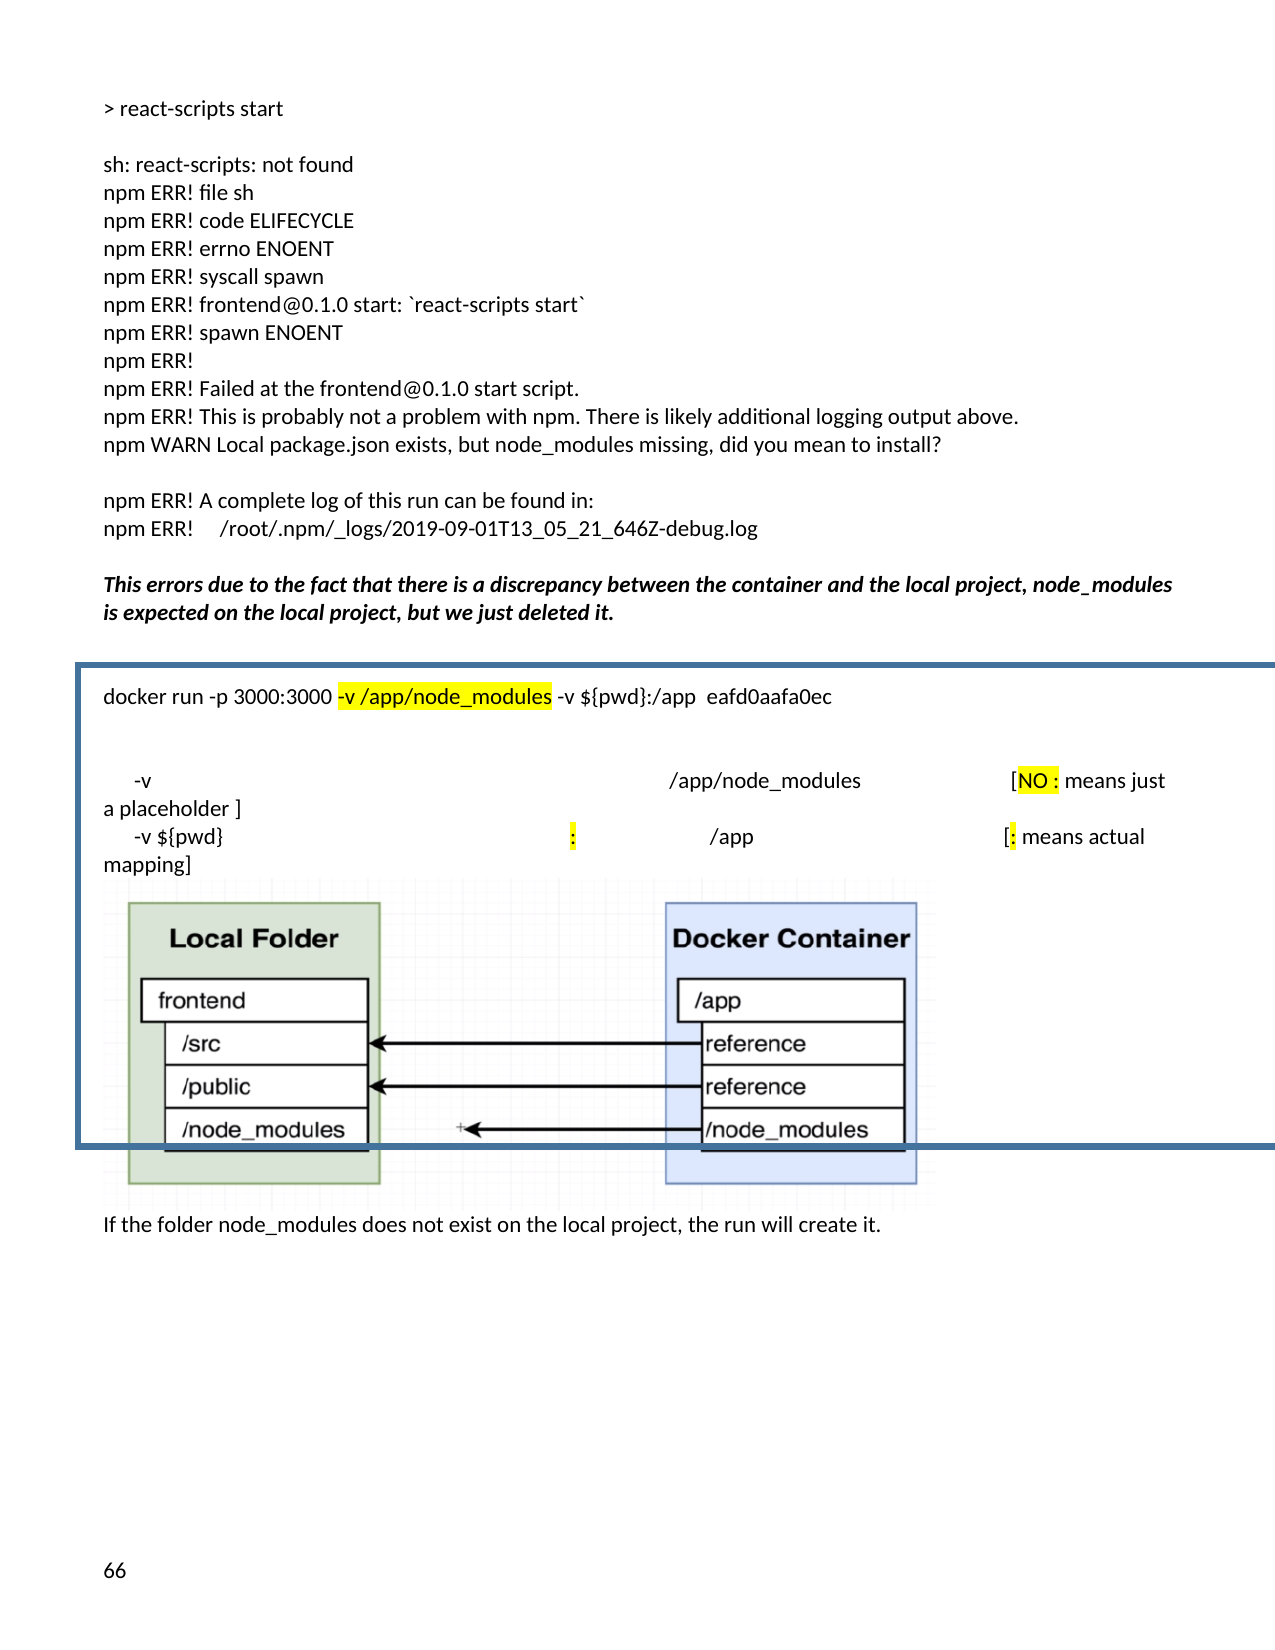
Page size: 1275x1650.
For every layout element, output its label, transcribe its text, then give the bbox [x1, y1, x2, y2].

text npm ERR! A complete log of this run can be found in: [103, 486, 1181, 514]
text -v ${pwd} : /app [: means actual mapping] [103, 822, 1181, 878]
text npm ERR! /root/.npm/_logs/2019-09-01T13_05_21_646Z-debug.log [103, 514, 1181, 542]
text This errors due to the fact that there is a discrepancy between the container and the local project, node_modules is expected on the local project, but we just deleted it. [103, 570, 1181, 626]
text npm ERR! file sh [103, 178, 1181, 206]
text npm ERR! errno ENOENT [103, 234, 1181, 262]
text -v /app/node_modules [NO : means just a placeholder ] [103, 766, 1181, 822]
text docker run -p 3000:3000 -v /app/node_modules -v ${pwd}:/app eafd0aafa0ec [552, 682, 1181, 710]
picture [103, 878, 936, 1143]
text npm ERR! Failed at the frontend@0.1.0 start script. [103, 374, 1181, 402]
text npm ERR! frontend@0.1.0 start: `react-scripts start` [103, 290, 1181, 318]
text npm ERR! spawn ENOENT [103, 318, 1181, 346]
text npm ERR! [103, 346, 1181, 374]
text > react-scripts start [103, 94, 1181, 122]
text npm ERR! This is probably not a problem with npm. There is likely additional logging output above. [103, 402, 1181, 430]
text If the folder node_modules does not exist on the local project, the run will create it. [103, 1210, 1181, 1238]
picture [103, 1150, 936, 1211]
text npm ERR! syscall spawn [103, 262, 1181, 290]
text docker run -p 3000:3000 -v /app/node_modules -v ${pwd}:/app eafd0aafa0ec [103, 682, 338, 710]
text npm ERR! code ELIFECYCLE [103, 206, 1181, 234]
text npm WARN Local package.json exists, but node_modules missing, did you mean to install? [103, 430, 1181, 458]
text sh: react-scripts: not found [103, 150, 1181, 178]
